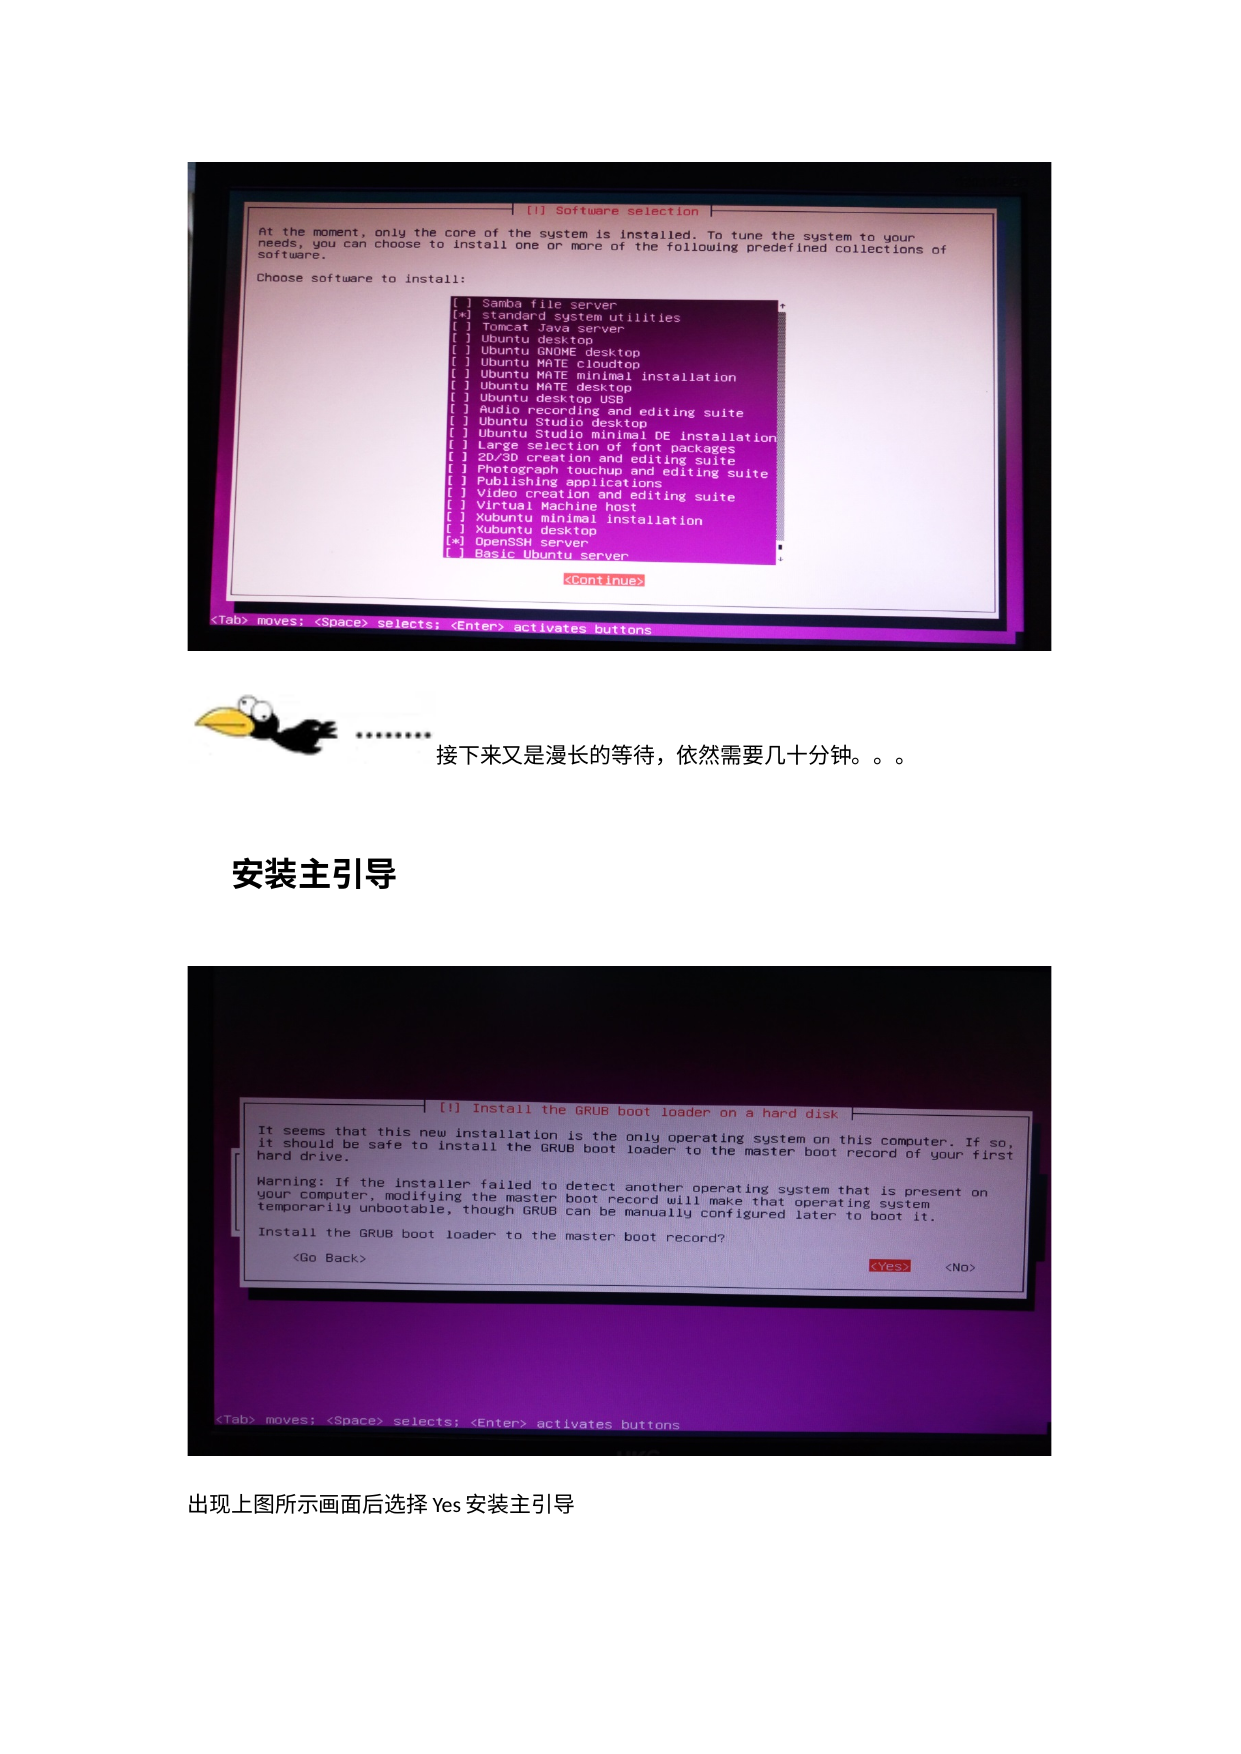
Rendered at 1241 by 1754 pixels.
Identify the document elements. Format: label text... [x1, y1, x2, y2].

picture [187, 966, 1052, 1456]
text 接下来又是漫长的等待，依然需要几十分钟。。。 [187, 682, 1053, 779]
subtitle 安装主引导 [231, 839, 1053, 904]
picture [187, 691, 437, 764]
picture [187, 162, 1052, 651]
text 出现上图所示画面后选择Yes安装主引导 [187, 1486, 1053, 1519]
